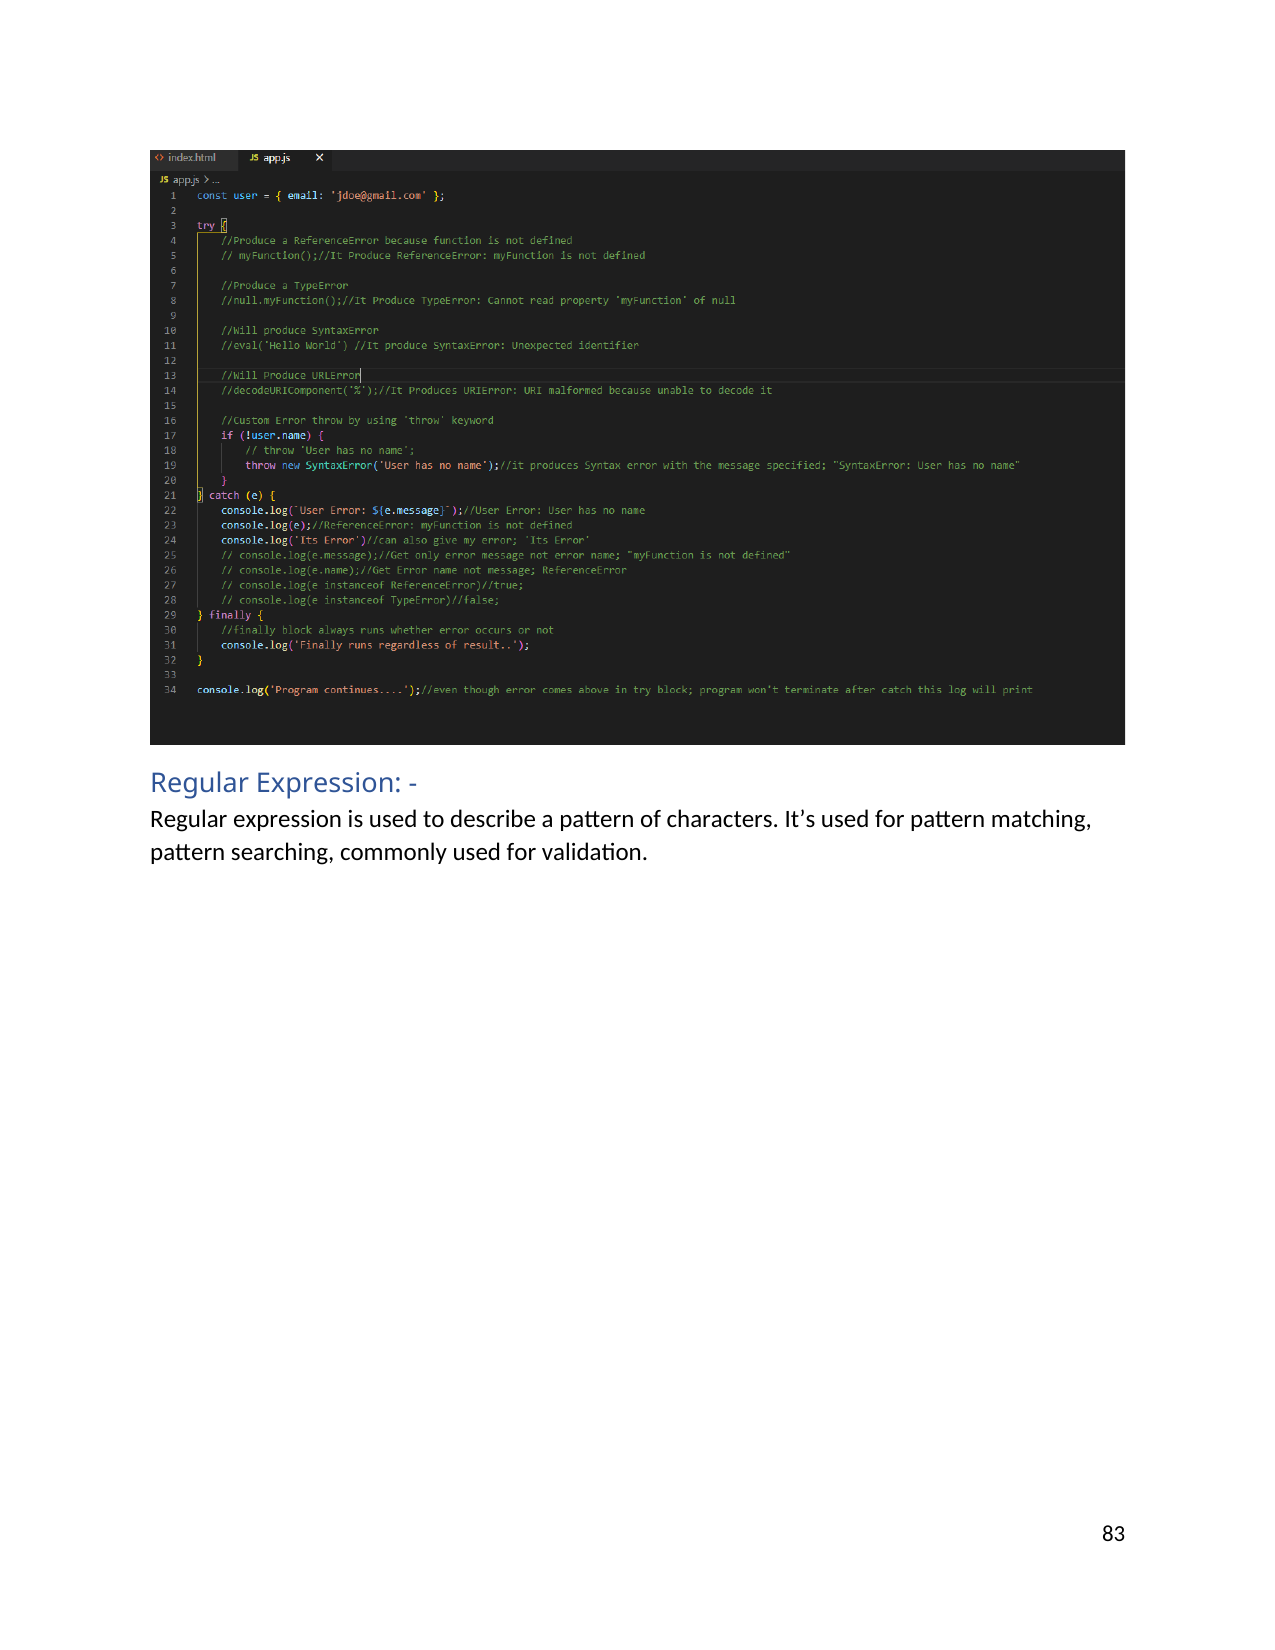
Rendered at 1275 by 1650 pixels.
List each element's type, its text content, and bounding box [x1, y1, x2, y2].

subtitle Regular Expression: - [150, 763, 1125, 800]
text Regular expression is used to describe a pattern of characters. It’s used for pattern matching, pattern searching, commonly used for validation. [150, 803, 1125, 866]
picture [150, 150, 1125, 745]
